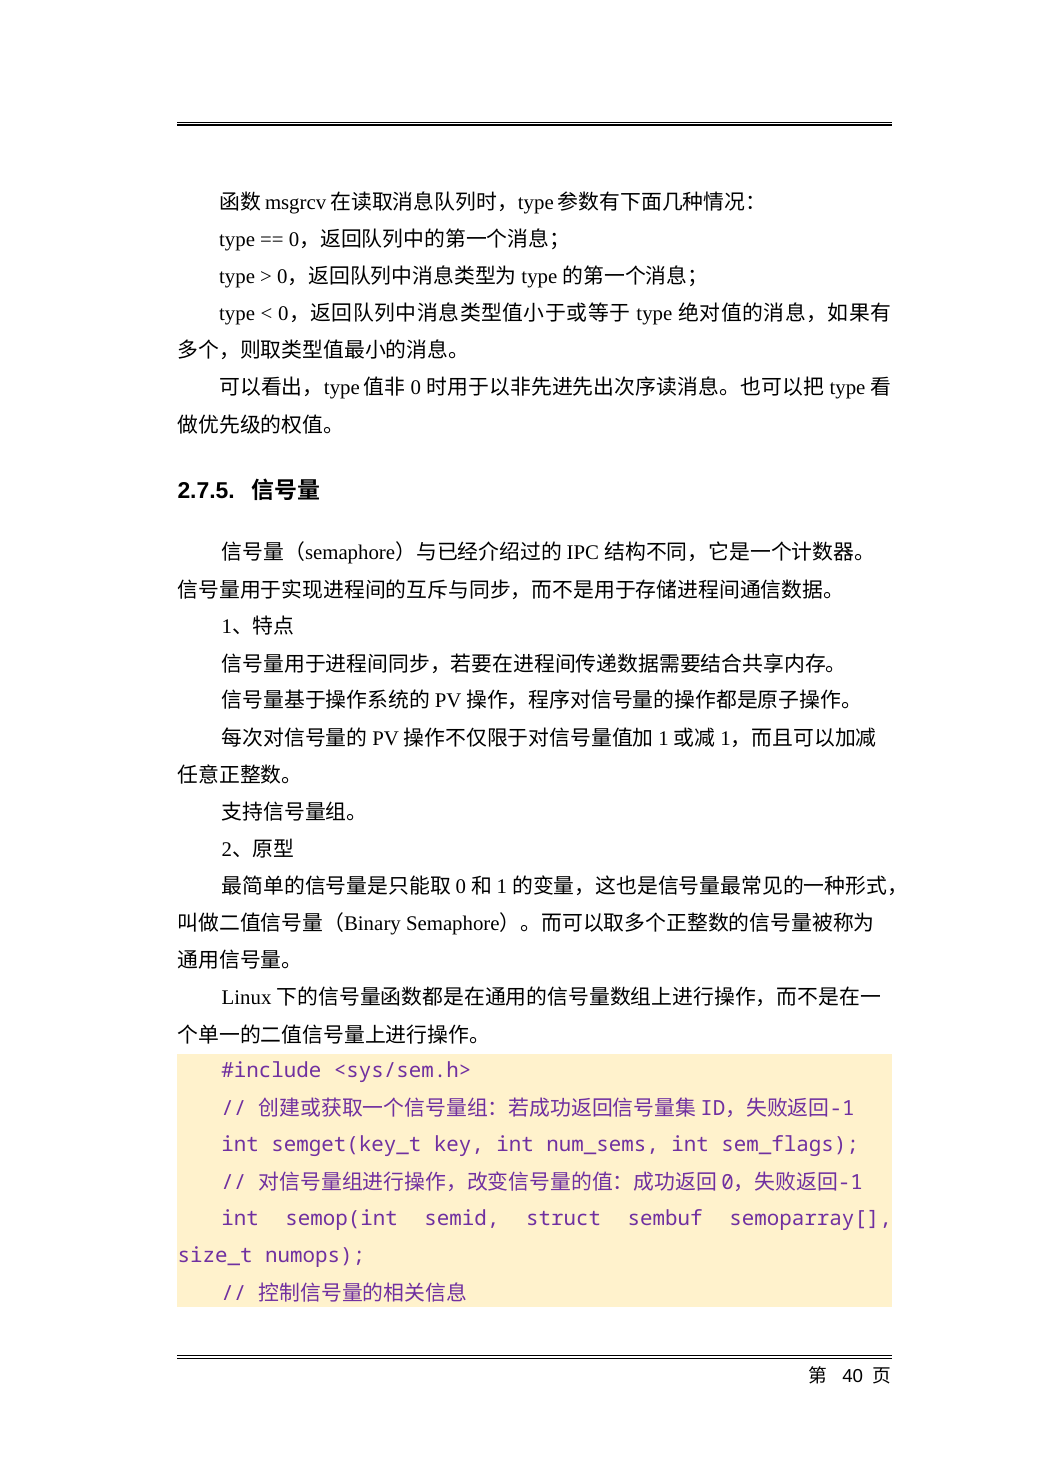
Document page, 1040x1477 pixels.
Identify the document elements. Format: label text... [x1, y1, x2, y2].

text 信号量用于进程间同步，若要在进程间传递数据需要结合共享内存。 [177, 646, 892, 678]
text 2、原型 [177, 831, 892, 863]
text 最简单的信号量是只能取 0 和 1 的变量，这也是信号量最常见的一种形式，叫做二值信号量（Binary Semaphore）。而可以取多个正整数的信号量被称为通用信号量。 [177, 868, 892, 975]
text // 控制信号量的相关信息 [177, 1275, 892, 1307]
text Linux 下的信号量函数都是在通用的信号量数组上进行操作，而不是在一个单一的二值信号量上进行操作。 [177, 979, 892, 1049]
text 函数msgrcv在读取消息队列时，type参数有下面几种情况： [177, 184, 892, 217]
text type == 0，返回队列中的第一个消息； [177, 221, 892, 254]
text 信号量基于操作系统的 PV 操作，程序对信号量的操作都是原子操作。 [177, 683, 892, 715]
subtitle 信号量 [177, 456, 892, 521]
text 每次对信号量的 PV 操作不仅限于对信号量值加 1 或减 1，而且可以加减任意正整数。 [177, 719, 892, 789]
text type > 0，返回队列中消息类型为 type 的第一个消息； [177, 258, 892, 291]
text type < 0，返回队列中消息类型值小于或等于 type 绝对值的消息，如果有多个，则取类型值最小的消息。 [177, 295, 892, 365]
text // 创建或获取一个信号量组：若成功返回信号量集ID，失败返回-1 [177, 1090, 892, 1123]
text int semop(int semid, struct sembuf semoparray[], size_t numops); [177, 1201, 892, 1271]
text int semget(key_t key, int num_sems, int sem_flags); [177, 1127, 892, 1160]
text 支持信号量组。 [177, 794, 892, 826]
text // 对信号量组进行操作，改变信号量的值：成功返回0，失败返回-1 [177, 1164, 892, 1196]
text 信号量（semaphore）与已经介绍过的 IPC 结构不同，它是一个计数器。信号量用于实现进程间的互斥与同步，而不是用于存储进程间通信数据。 [177, 534, 892, 604]
text #include <sys/sem.h> [177, 1054, 892, 1086]
text 可以看出，type值非 0 时用于以非先进先出次序读消息。也可以把 type 看做优先级的权值。 [177, 369, 892, 439]
text 1、特点 [177, 609, 892, 641]
